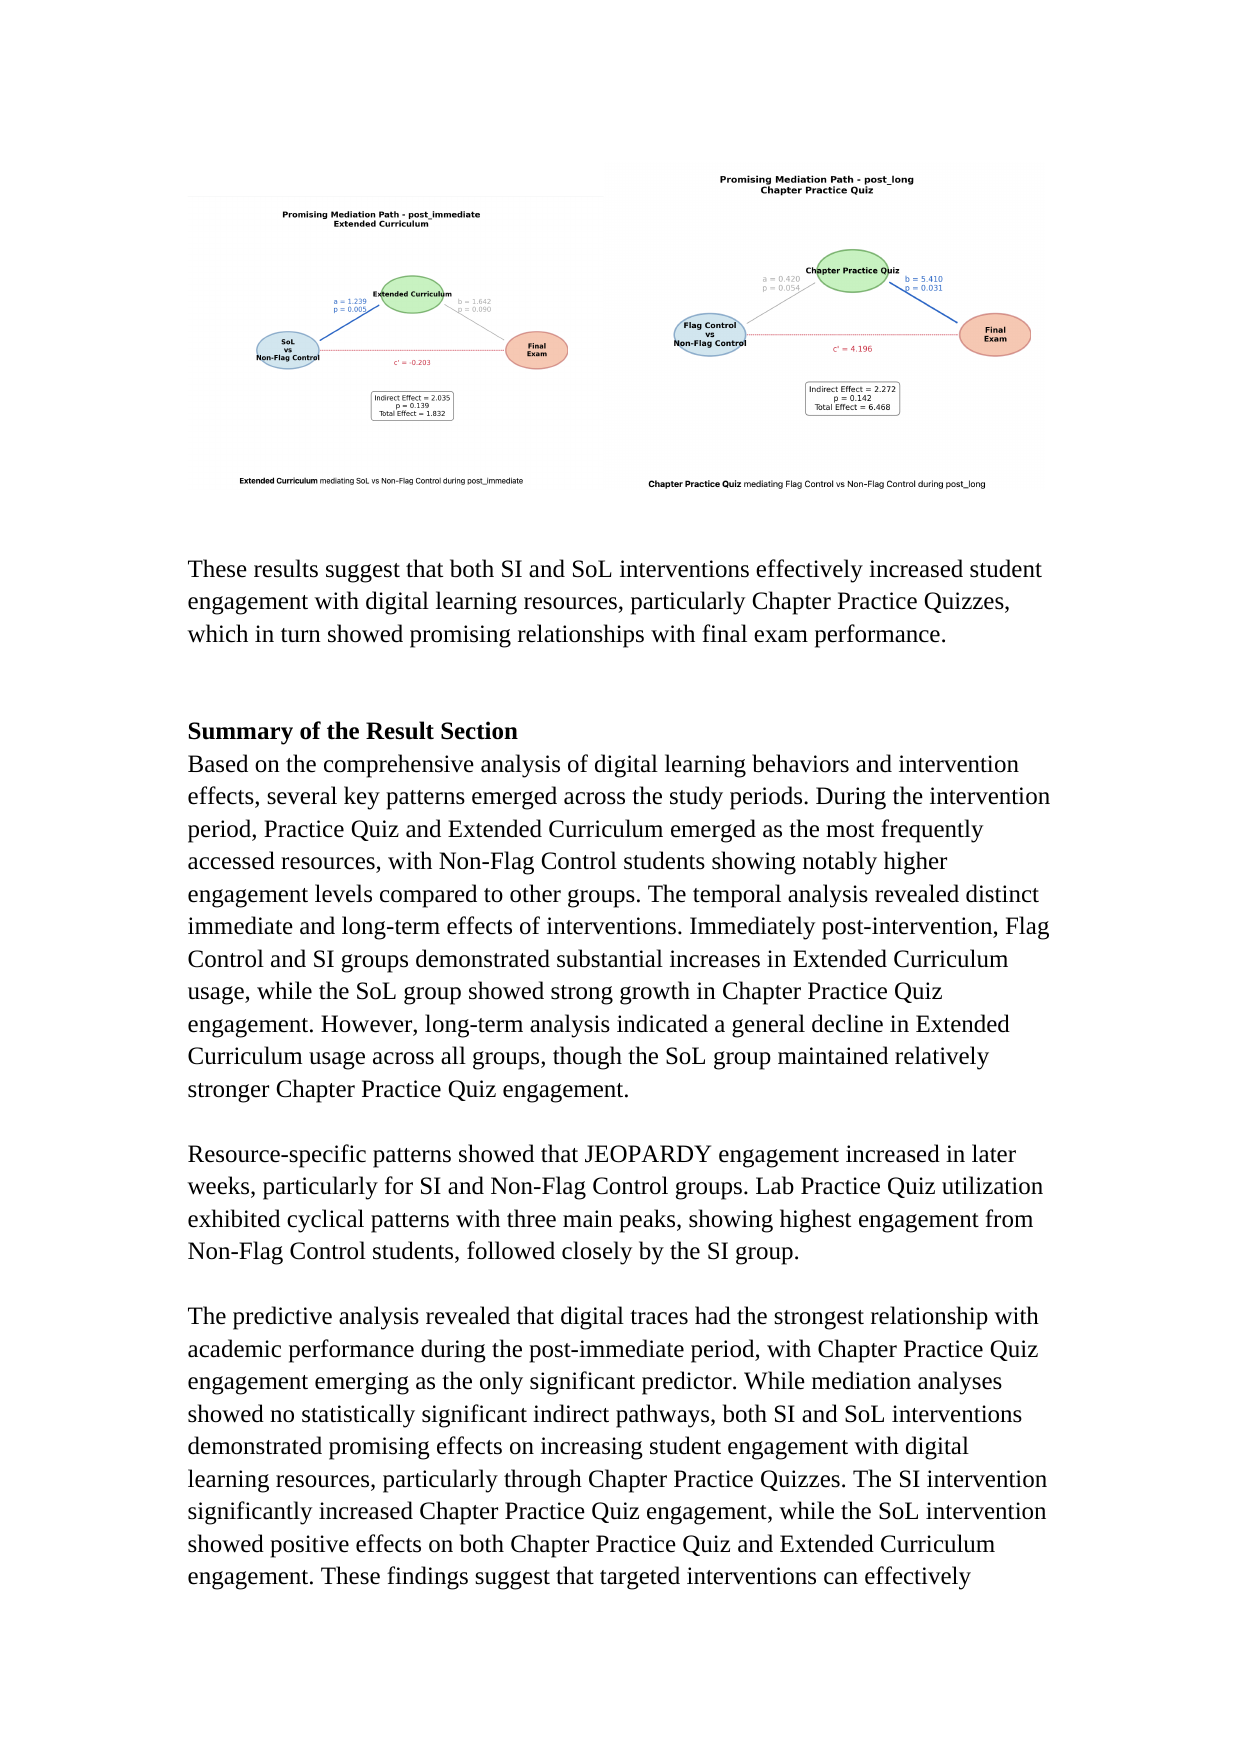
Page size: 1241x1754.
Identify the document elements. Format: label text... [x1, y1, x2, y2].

text Based on the comprehensive analysis of digital learning behaviors and intervention effects, several key patterns emerged across the study periods. During the intervention period, Practice Quiz and Extended Curriculum emerged as the most frequently accessed resources, with Non-Flag Control students showing notably higher engagement levels compared to other groups. The temporal analysis revealed distinct immediate and long-term effects of interventions. Immediately post-intervention, Flag Control and SI groups demonstrated substantial increases in Extended Curriculum usage, while the SoL group showed strong growth in Chapter Practice Quiz engagement. However, long-term analysis indicated a general decline in Extended Curriculum usage across all groups, though the SoL group maintained relatively stronger Chapter Practice Quiz engagement. [187, 747, 1053, 1104]
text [187, 1299, 1053, 1592]
text Resource-specific patterns showed that JEOPARDY engagement increased in later weeks, particularly for SI and Non-Flag Control groups. Lab Practice Quiz utilization exhibited cyclical patterns with three main peaks, showing highest engagement from Non-Flag Control students, followed closely by the SI group. [187, 1137, 1053, 1267]
picture [187, 162, 1046, 490]
text Summary of the Result Section [187, 714, 1053, 747]
text These results suggest that both SI and SoL interventions effectively increased student engagement with digital learning resources, particularly Chapter Practice Quizzes, which in turn showed promising relationships with final exam performance. [187, 552, 1053, 649]
